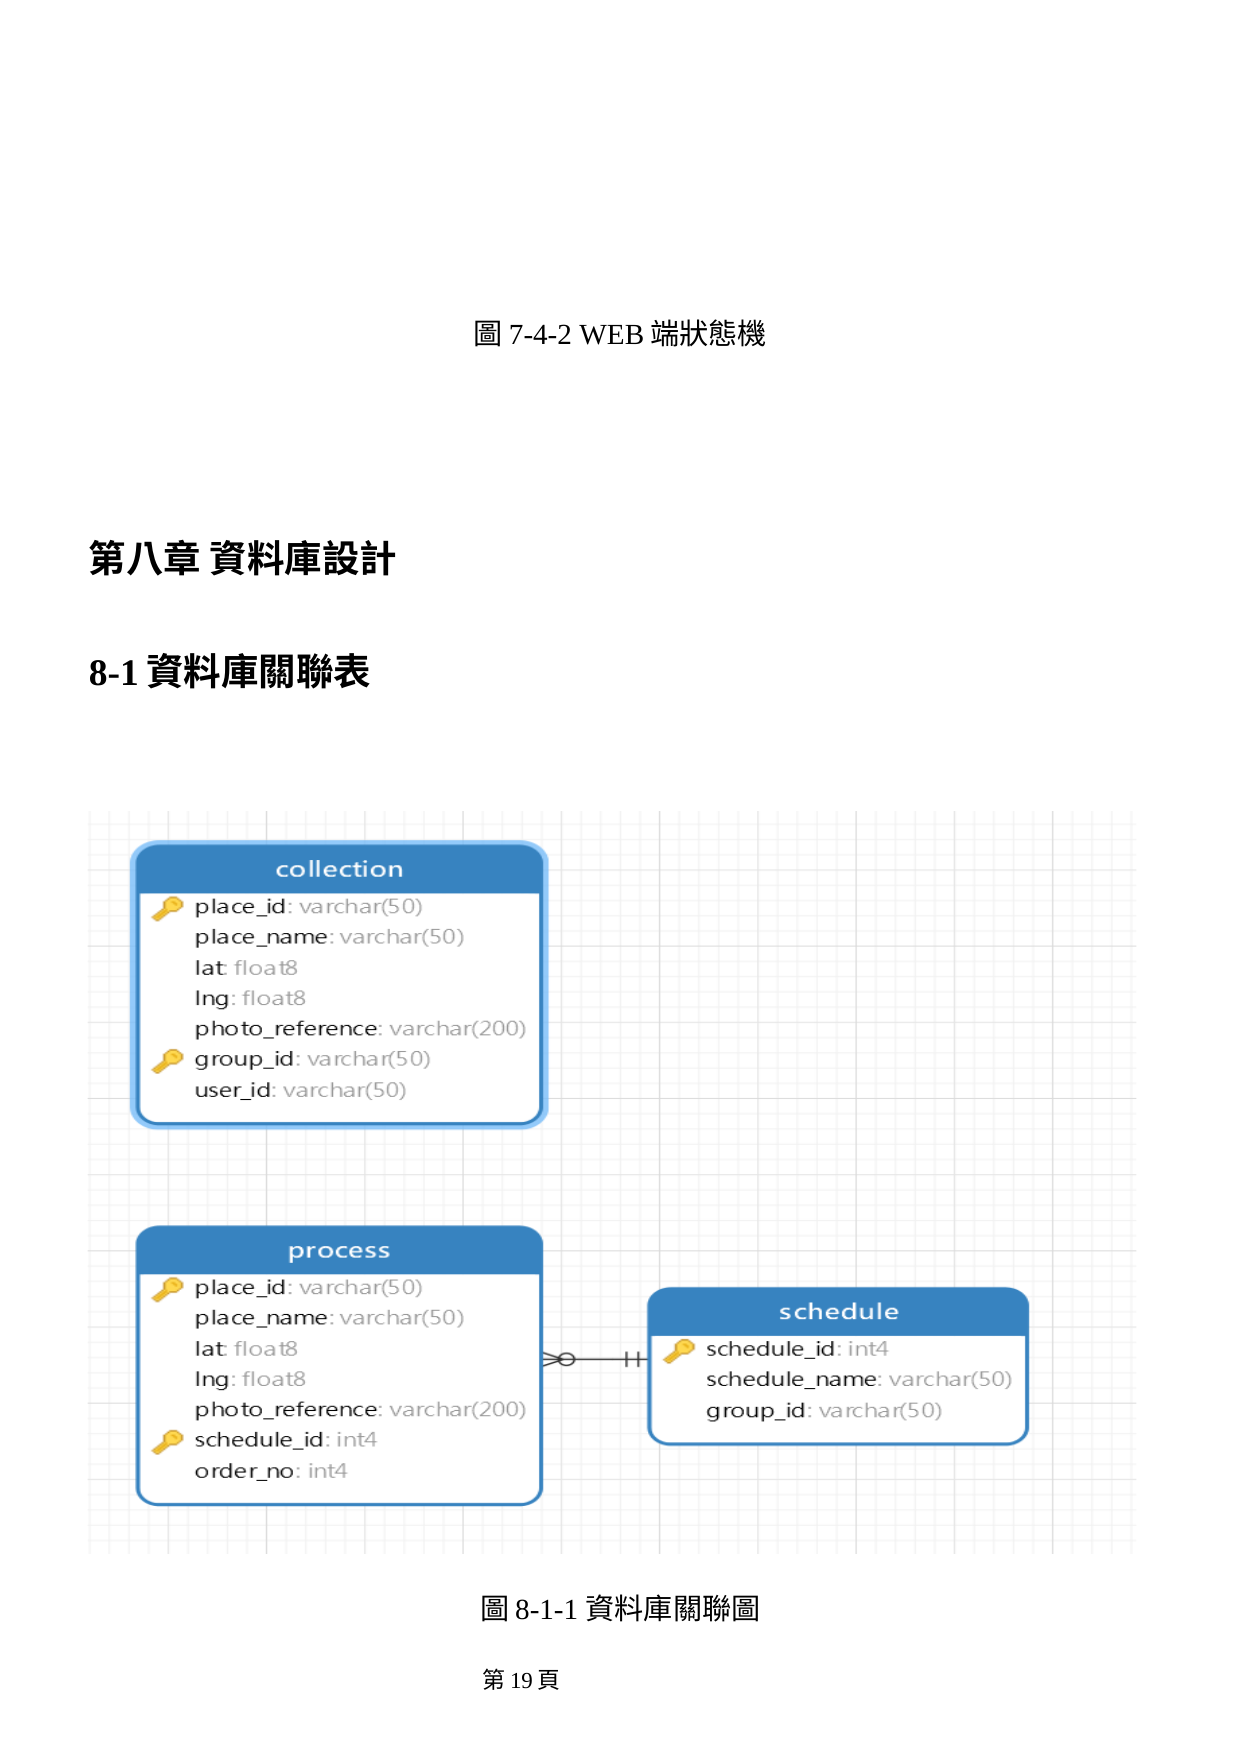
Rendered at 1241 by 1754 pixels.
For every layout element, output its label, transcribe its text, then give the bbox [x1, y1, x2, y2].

text 圖7-4-2 WEB端狀態機 [89, 294, 1152, 369]
picture [87, 811, 1137, 1554]
text 第八章 資料庫設計 [89, 519, 1152, 594]
text 8-1資料庫關聯表 [89, 631, 1152, 706]
